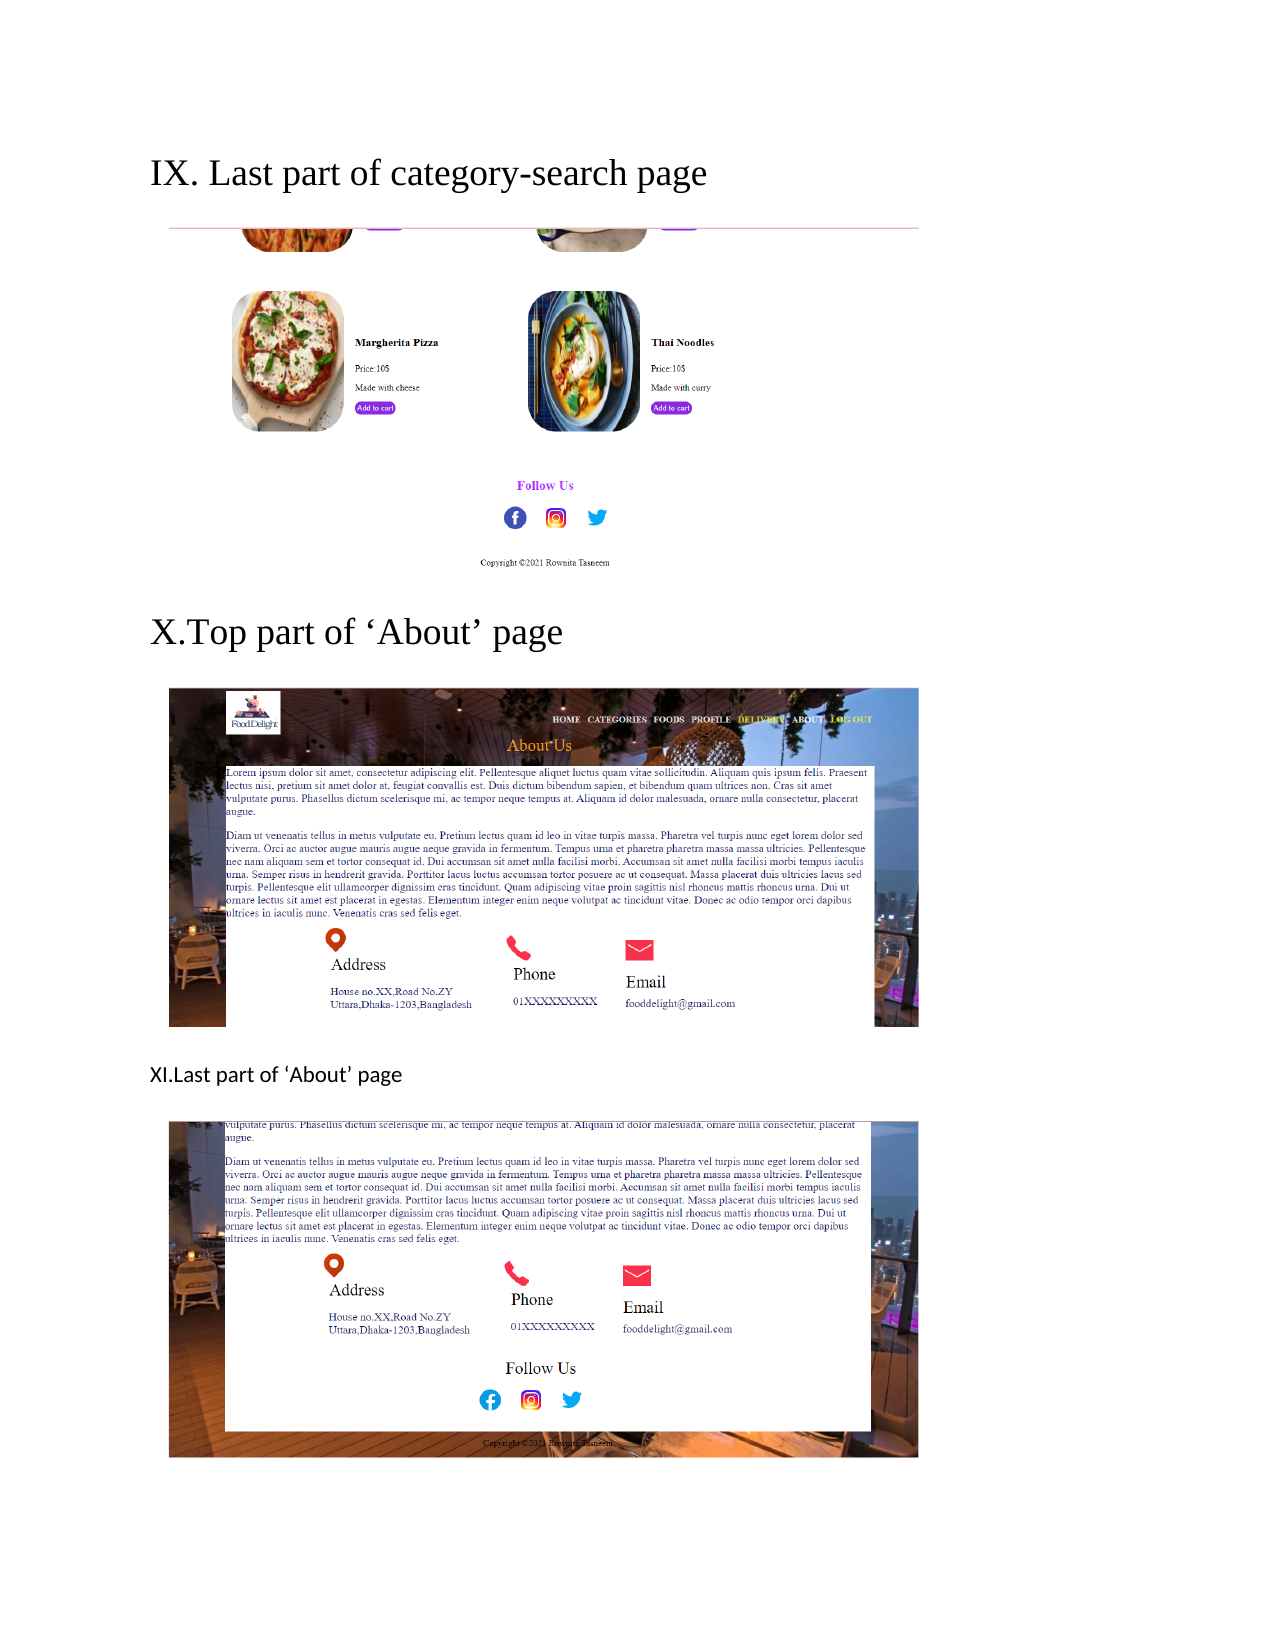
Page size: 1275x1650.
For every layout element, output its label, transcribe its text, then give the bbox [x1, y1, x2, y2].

text XI.Last part of ‘About’ page [150, 1060, 1125, 1088]
text X.Top part of ‘About’ page [150, 610, 1125, 653]
text IX. Last part of category-search page [150, 150, 1125, 193]
